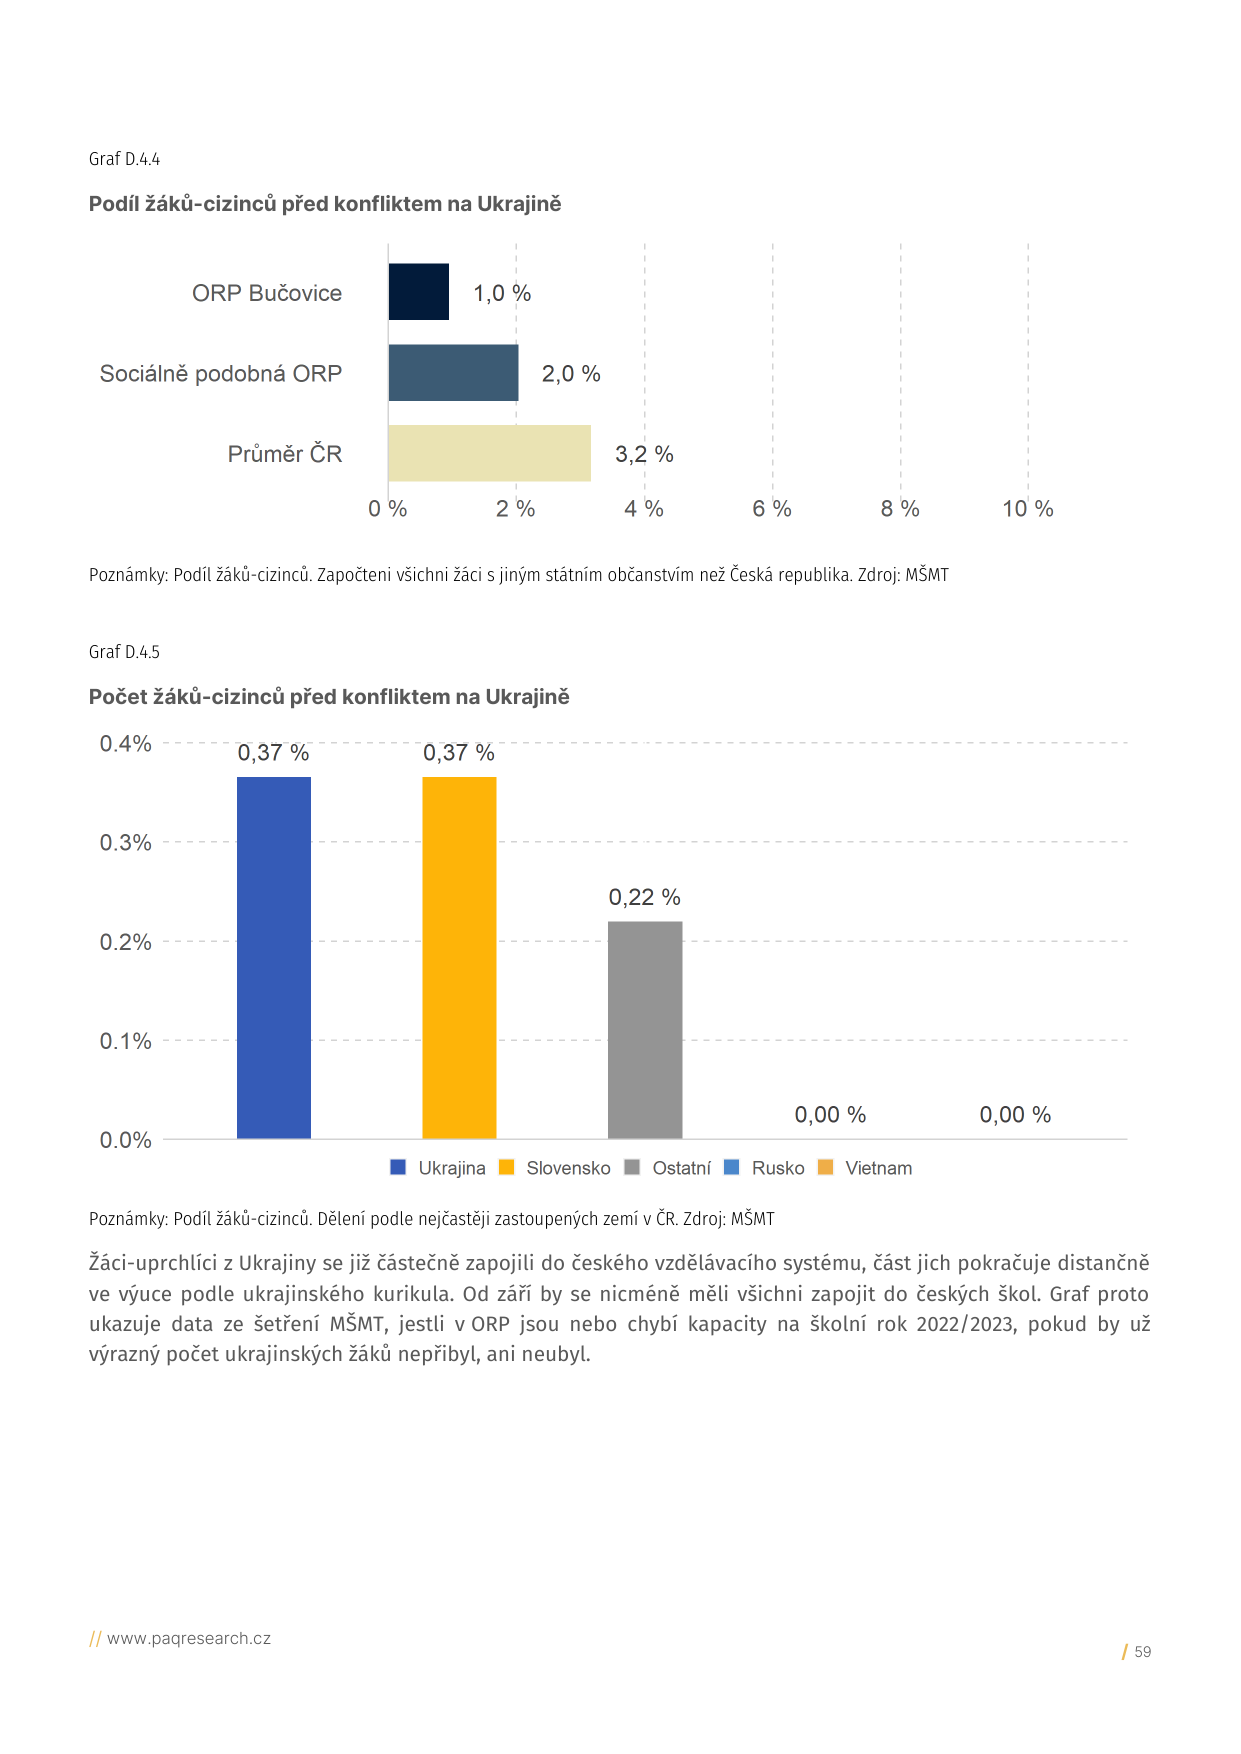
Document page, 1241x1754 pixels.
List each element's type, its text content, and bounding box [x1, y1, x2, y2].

text Žáci-uprchlíci z Ukrajiny se již částečně zapojili do českého vzdělávacího systému, část jich pokračuje distančně ve výuce podle ukrajinského kurikula. Od září by se nicméně měli všichni zapojit do českých škol. Graf proto ukazuje data ze šetření MŠMT, jestli v ORP jsou nebo chybí kapacity na školní rok 2022/2023, pokud by už výrazný počet ukrajinských žáků nepřibyl, ani neubyl. [89, 1246, 1152, 1367]
text Poznámky: Podíl žáků-cizinců. Započteni všichni žáci s jiným státním občanstvím než Česká republika. Zdroj: MŠMT [89, 564, 1152, 587]
text Graf D.4.5 [89, 641, 1152, 663]
picture [88, 216, 1139, 548]
text Počet žáků-cizinců před konfliktem na Ukrajině [89, 679, 1152, 709]
picture [88, 709, 1139, 1191]
text Podíl žáků-cizinců před konfliktem na Ukrajině [89, 186, 1152, 216]
text Graf D.4.4 [89, 148, 1152, 170]
text Poznámky: Podíl žáků-cizinců. Dělení podle nejčastěji zastoupených zemí v ČR. Zdroj: MŠMT [89, 1208, 1152, 1230]
